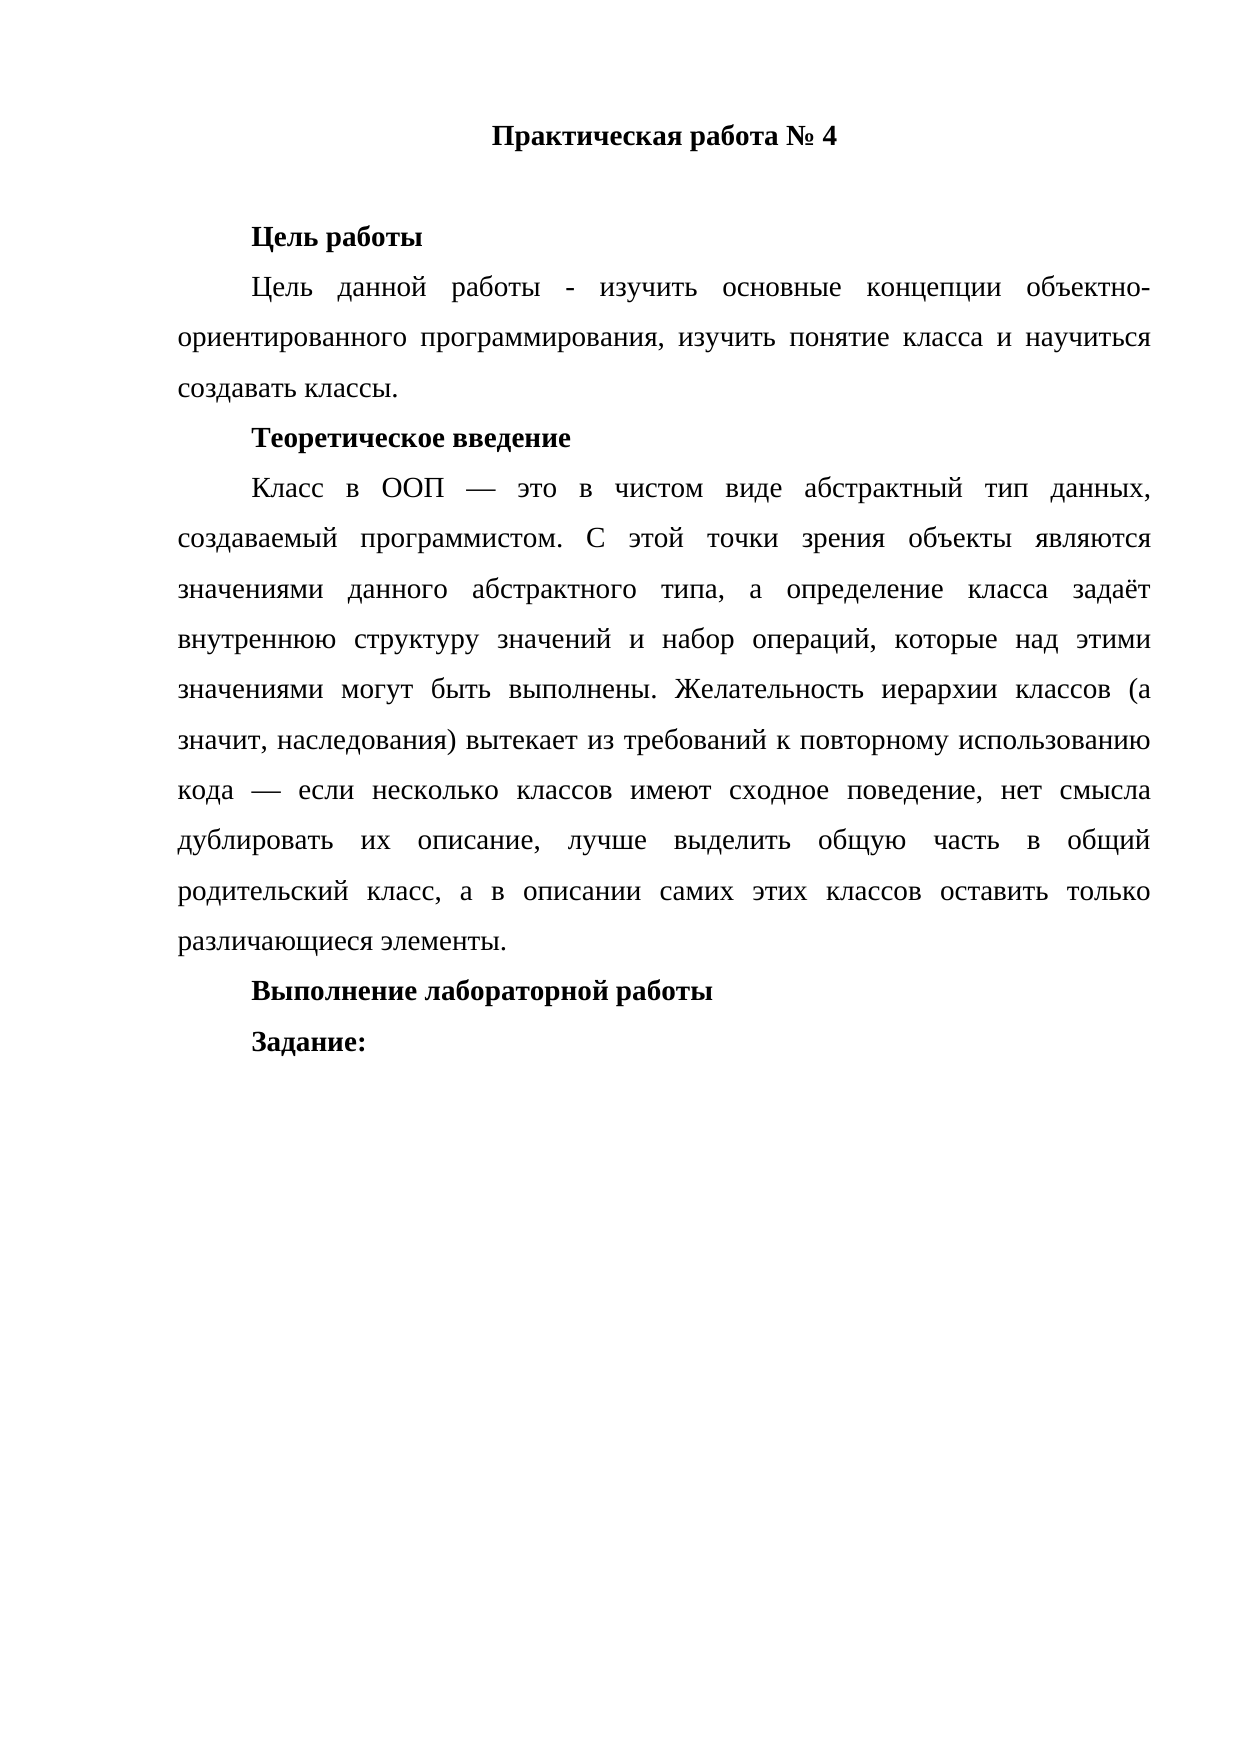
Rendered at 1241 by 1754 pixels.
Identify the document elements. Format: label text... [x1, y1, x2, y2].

text Класс в ООП — это в чистом виде абстрактный тип данных, создаваемый программистом. С этой точки зрения объекты являются значениями данного абстрактного типа, а определение класса задаёт внутреннюю структуру значений и набор операций, которые над этими значениями могут быть выполнены. Желательность иерархии классов (а значит, наследования) вытекает из требований к повторному использованию кода — если несколько классов имеют сходное поведение, нет смысла дублировать их описание, лучше выделить общую часть в общий родительский класс, а в описании самих этих классов оставить только различающиеся элементы. [177, 470, 1152, 957]
text Выполнение лабораторной работы [177, 973, 1152, 1007]
text Практическая работа № 4 [177, 118, 1152, 152]
text Теоретическое введение [177, 420, 1152, 453]
text Задание: [177, 1024, 1152, 1057]
text Цель работы [177, 219, 1152, 252]
text Цель данной работы - изучить основные концепции объектно-ориентированного программирования, изучить понятие класса и научиться создавать классы. [177, 269, 1152, 403]
